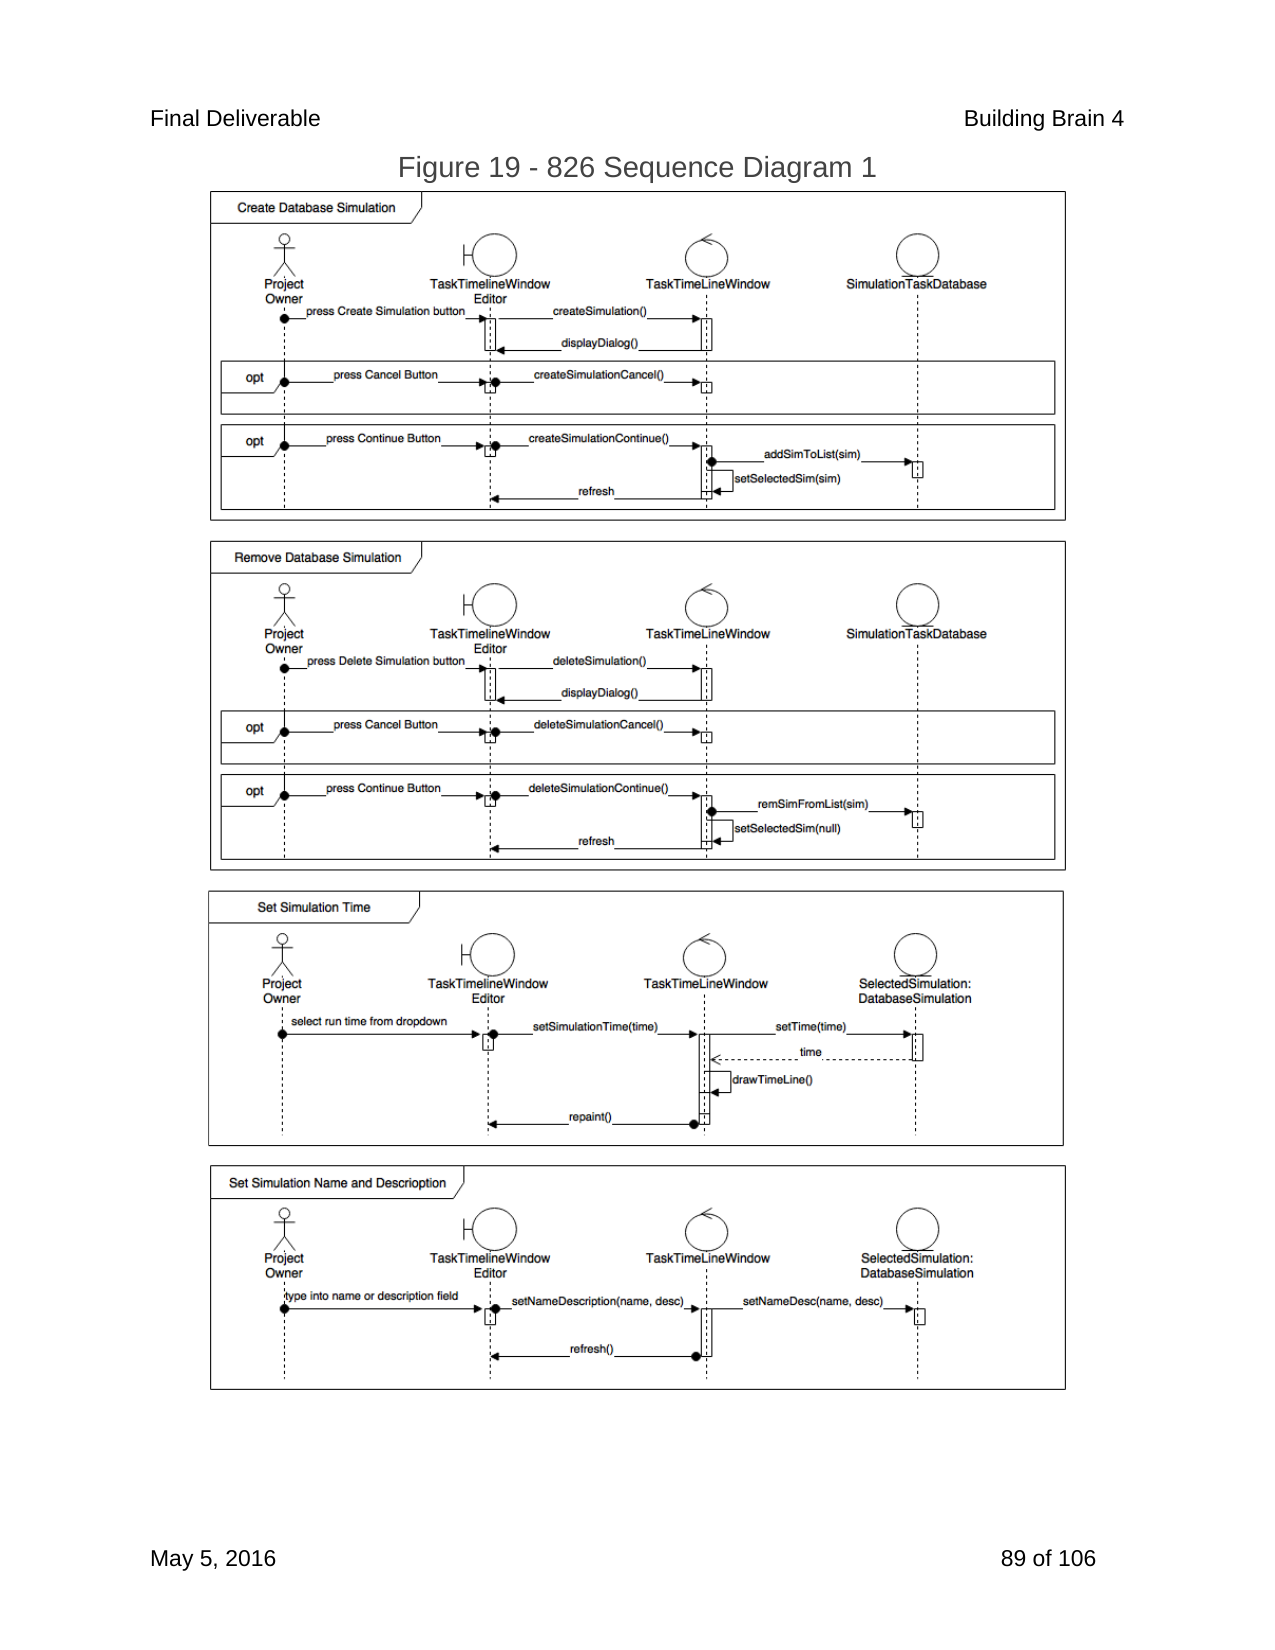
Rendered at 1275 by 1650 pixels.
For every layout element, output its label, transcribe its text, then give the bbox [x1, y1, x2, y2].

picture [208, 191, 1067, 1391]
subtitle Figure 19 - 826 Sequence Diagram 1 [150, 150, 1125, 183]
